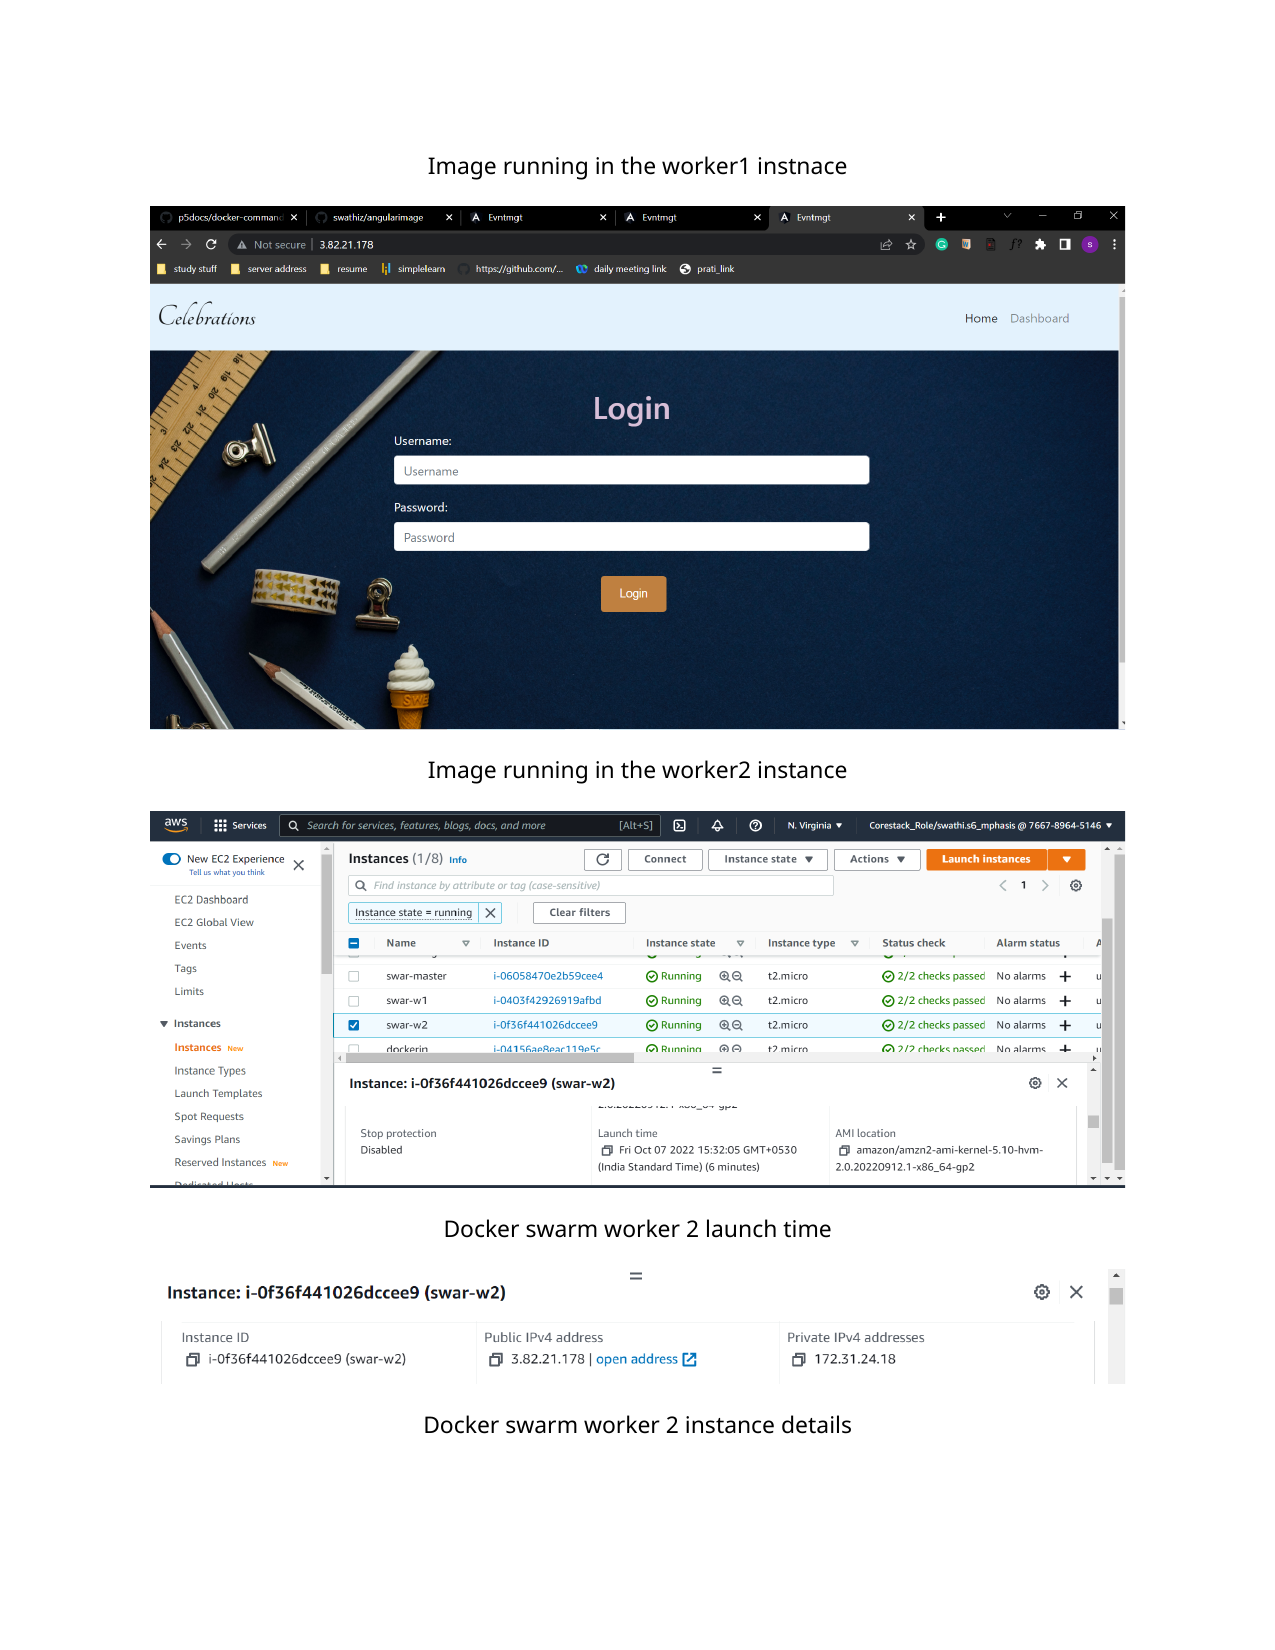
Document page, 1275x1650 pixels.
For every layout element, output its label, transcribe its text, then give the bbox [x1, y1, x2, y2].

text Image running in the worker2 instance [150, 754, 1125, 786]
text Image running in the worker1 instnace [150, 150, 1125, 181]
text Docker swarm worker 2 instance details [150, 1409, 1125, 1440]
picture [150, 206, 1125, 730]
picture [150, 811, 1125, 1188]
picture [150, 1269, 1125, 1384]
text Docker swarm worker 2 launch time [150, 1212, 1125, 1244]
